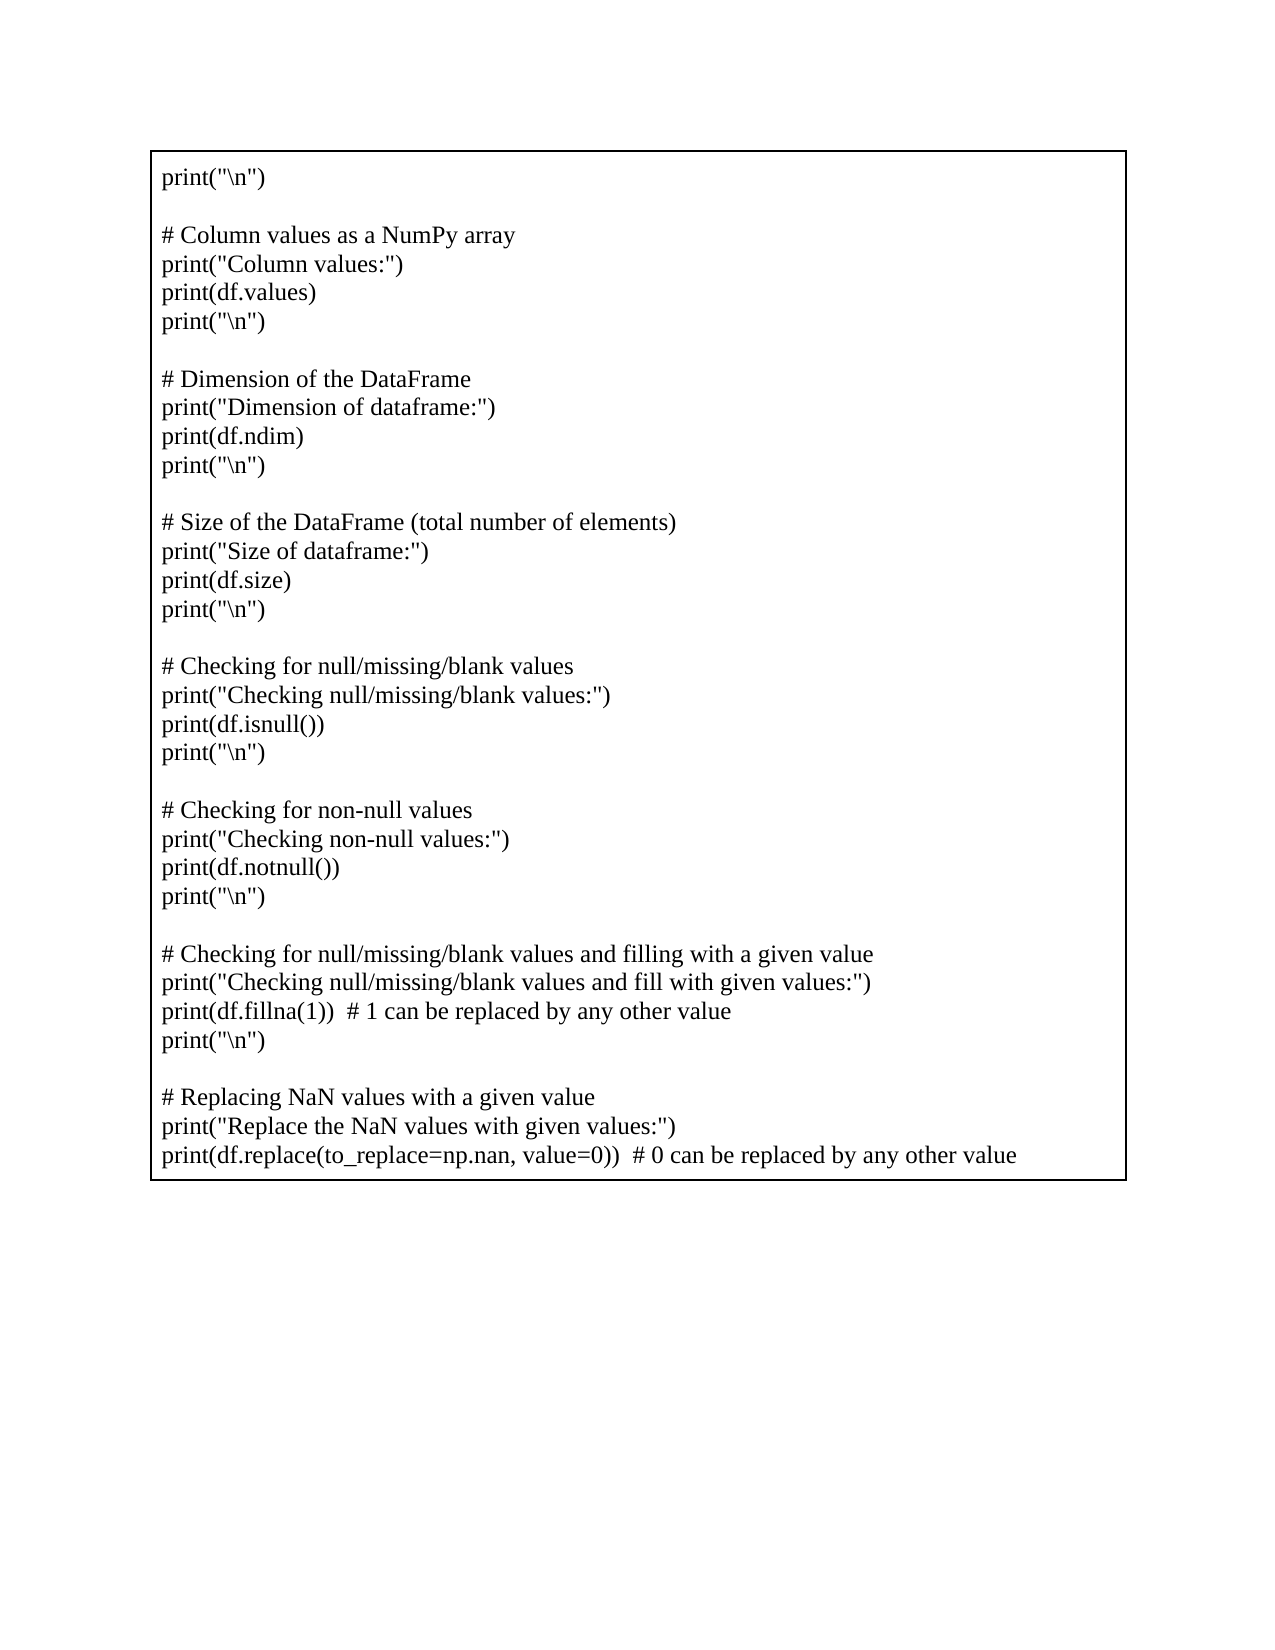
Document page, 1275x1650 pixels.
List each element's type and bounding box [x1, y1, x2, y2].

table_header [152, 152, 1125, 1179]
